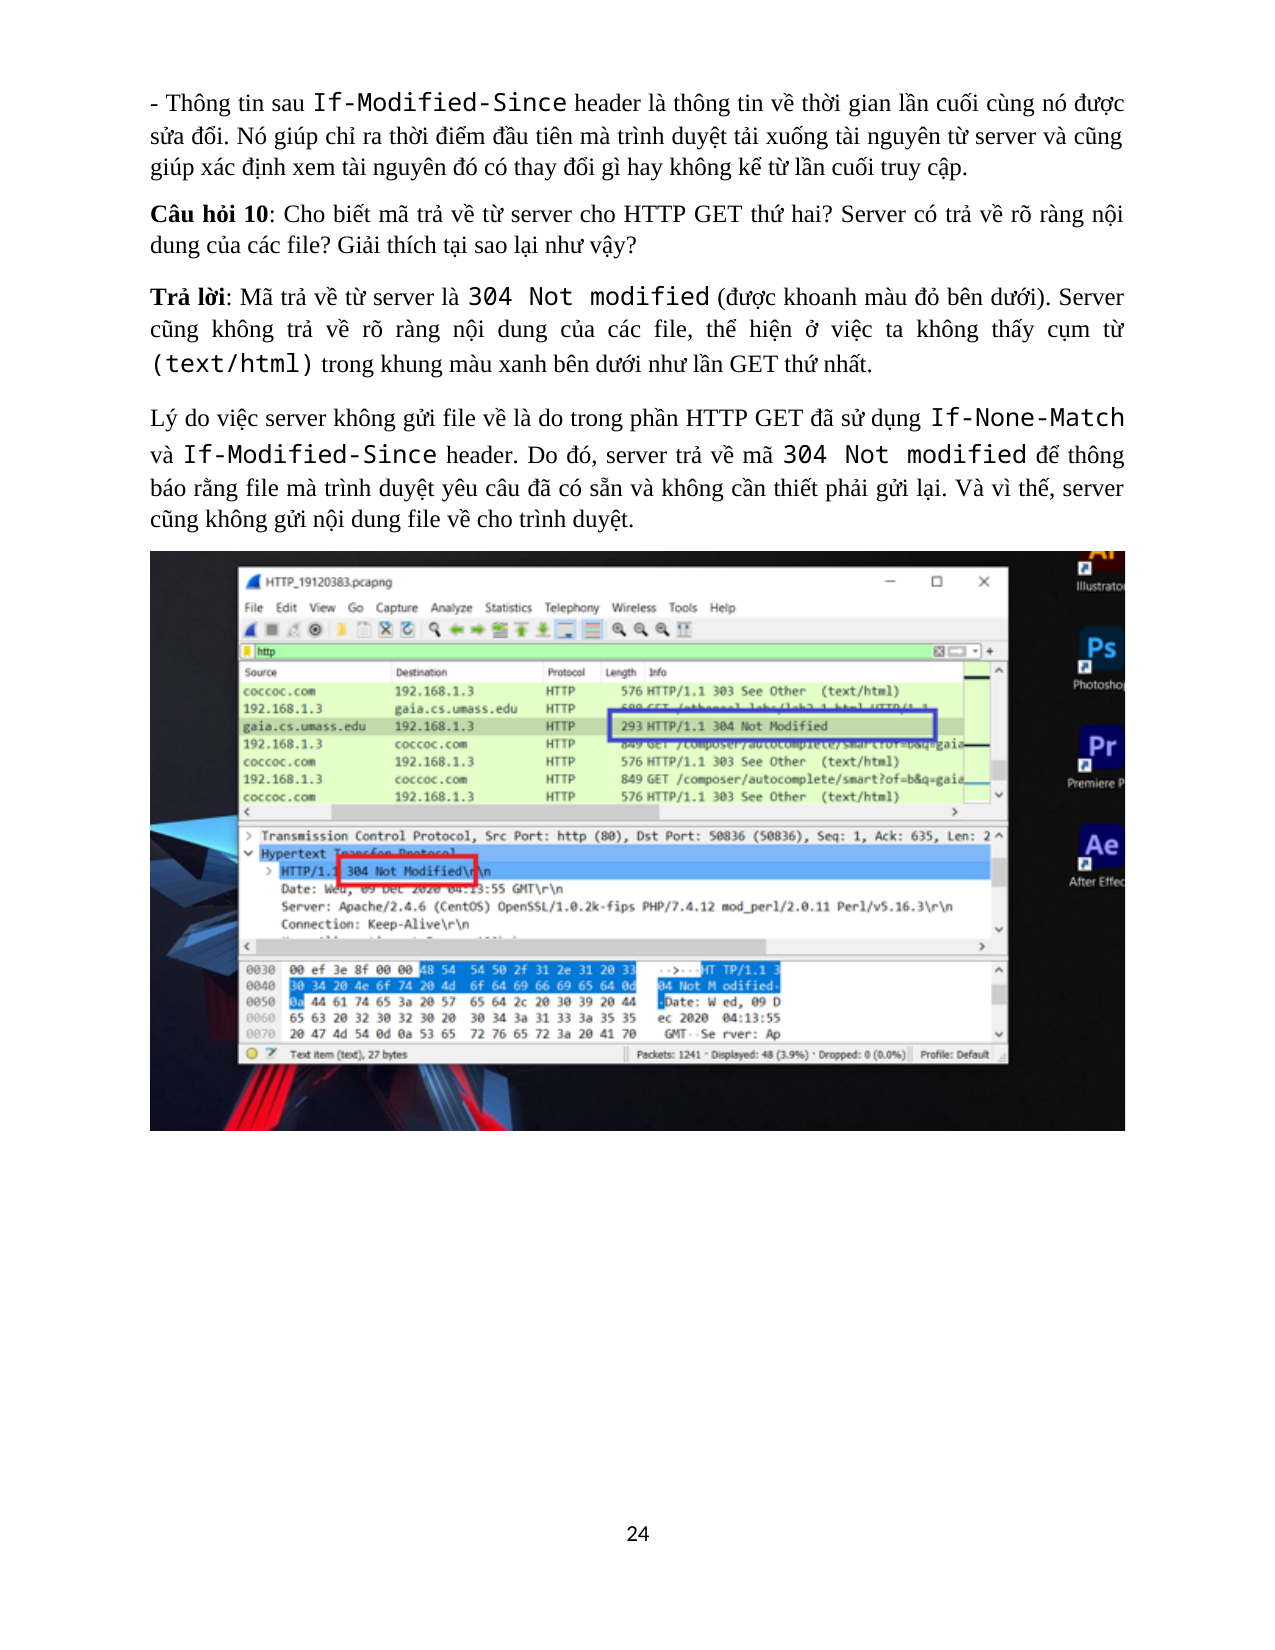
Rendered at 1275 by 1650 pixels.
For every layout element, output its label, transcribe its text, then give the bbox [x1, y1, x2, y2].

text Câu hỏi 10: Cho biết mã trả về từ server cho HTTP GET thứ hai? Server có trả về rõ ràng nội dung của các file? Giải thích tại sao lại như vậy? [150, 199, 1125, 259]
picture [150, 551, 1125, 1131]
text Trả lời: Mã trả về từ server là 304 Not modified (được khoanh màu đỏ bên dưới). Server cũng không trả về rõ ràng nội dung của các file, thể hiện ở việc ta không thấy cụm từ (text/html) trong khung màu xanh bên dưới như lần GET thứ nhất. [150, 278, 1125, 380]
text Lý do việc server không gửi file về là do trong phần HTTP GET đã sử dụng If-None-Match và If-Modified-Since header. Do đó, server trả về mã 304 Not modified để thông báo rằng file mà trình duyệt yêu câu đã có sẵn và không cần thiết phải gửi lại. Và vì thế, server cũng không gửi nội dung file về cho trình duyệt. [150, 399, 1125, 532]
text - Thông tin sau If-Modified-Since header là thông tin về thời gian lần cuối cùng nó được sửa đổi. Nó giúp chỉ ra thời điểm đầu tiên mà trình duyệt tải xuống tài nguyên từ server và cũng giúp xác định xem tài nguyên đó có thay đổi gì hay không kể từ lần cuối truy cập. [150, 84, 1125, 181]
